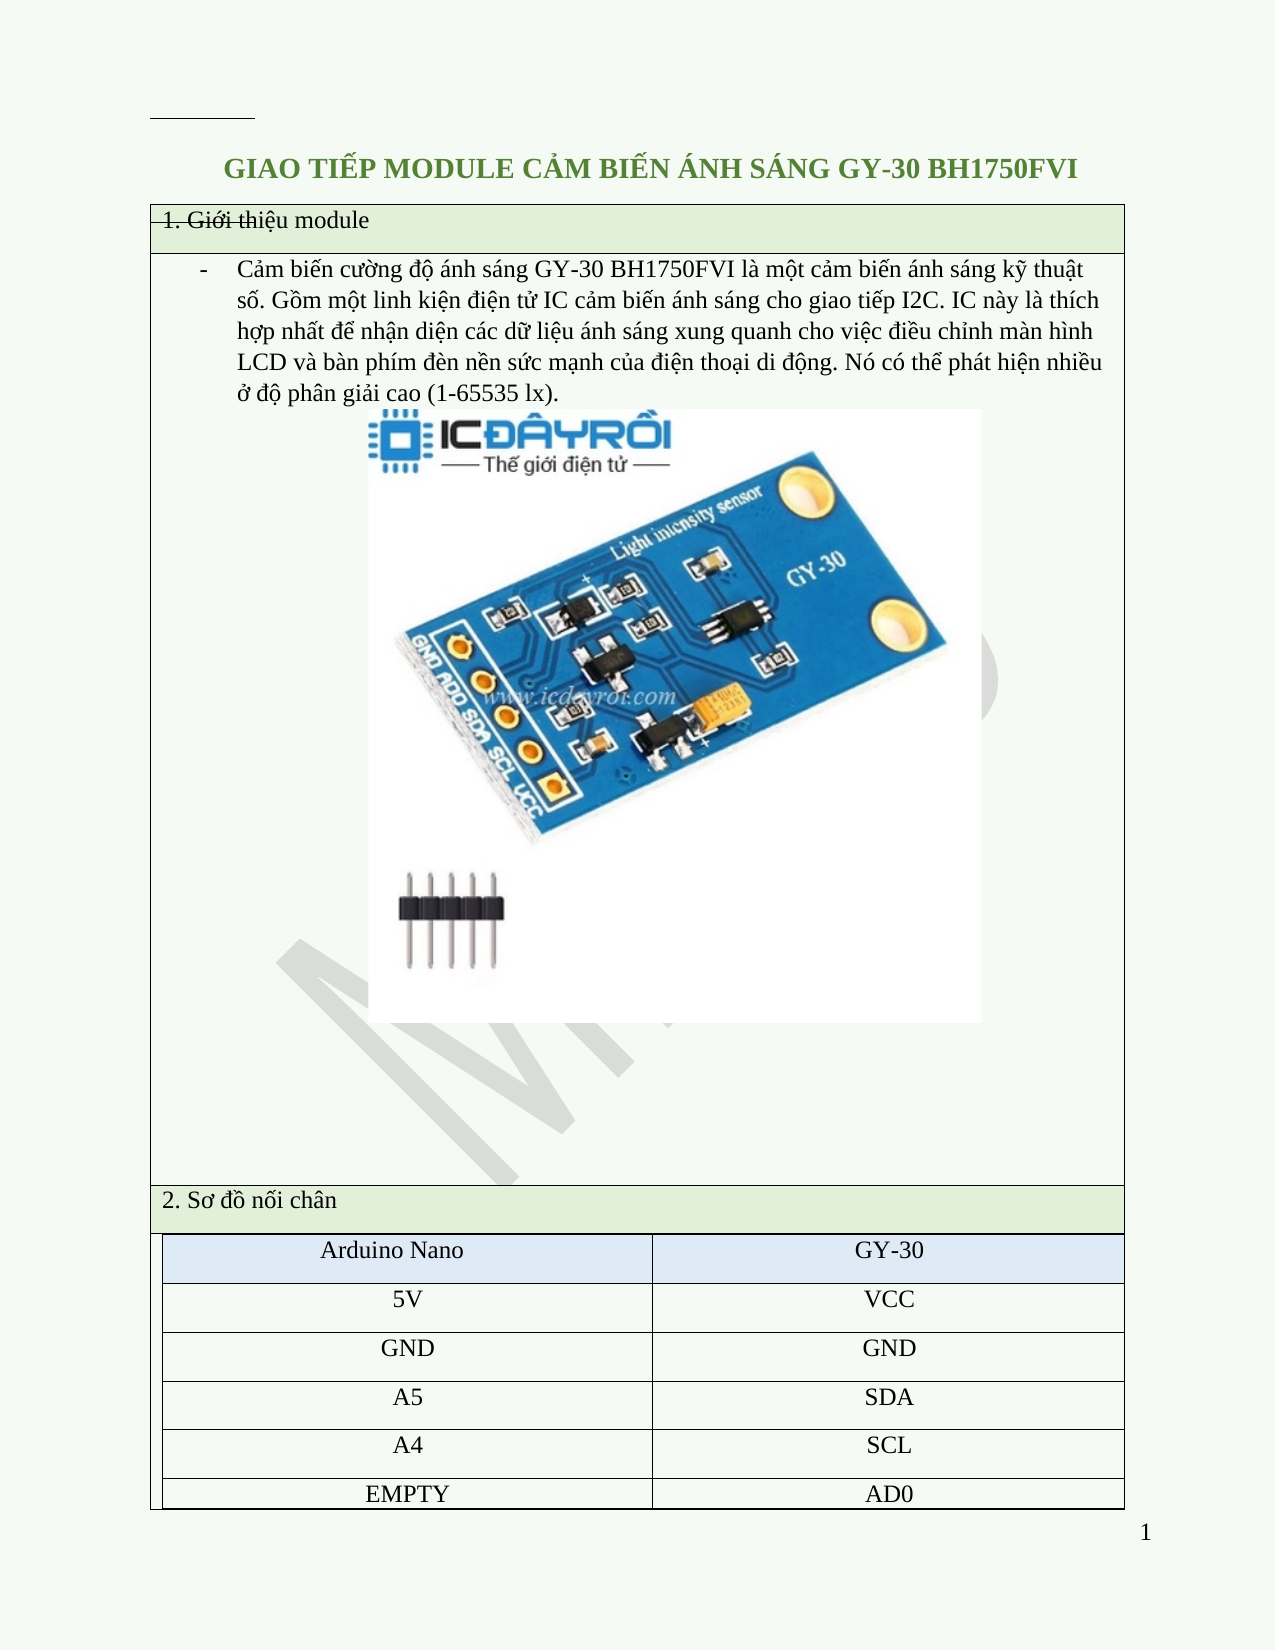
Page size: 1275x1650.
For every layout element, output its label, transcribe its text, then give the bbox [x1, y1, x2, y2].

text GIAO TIẾP MODULE CẢM BIẾN ÁNH SÁNG GY-30 BH1750FVI [150, 151, 1152, 185]
table_cell [653, 1333, 1124, 1381]
picture [368, 409, 982, 1023]
table_cell [653, 1430, 1124, 1478]
table_cell [653, 1479, 1124, 1508]
table_cell [653, 1382, 1124, 1429]
table_header 1. Giới thiệu module [151, 205, 1124, 253]
table_cell [163, 1479, 652, 1508]
table_cell Cảm biến cường độ ánh sáng GY-30 BH1750FVI là một cảm biến ánh sáng kỹ thuật số. Gồm một linh kiện điện tử IC cảm biến ánh sáng cho giao tiếp I2C. IC này là thích hợp nhất để nhận diện các dữ liệu ánh sáng xung quanh cho việc điều chỉnh màn hình LCD và bàn phím đèn nền sức mạnh của điện thoại di động. Nó có thể phát hiện nhiều ở độ phân giải cao (1-65535 lx). [151, 254, 1124, 1184]
table_cell [653, 1284, 1124, 1332]
table_cell [163, 1333, 652, 1381]
table_cell [163, 1382, 652, 1429]
table_cell [163, 1284, 652, 1332]
table_cell [163, 1430, 652, 1478]
table_cell 2. Sơ đồ nối chân [151, 1186, 1124, 1233]
table_cell [151, 1234, 162, 1509]
